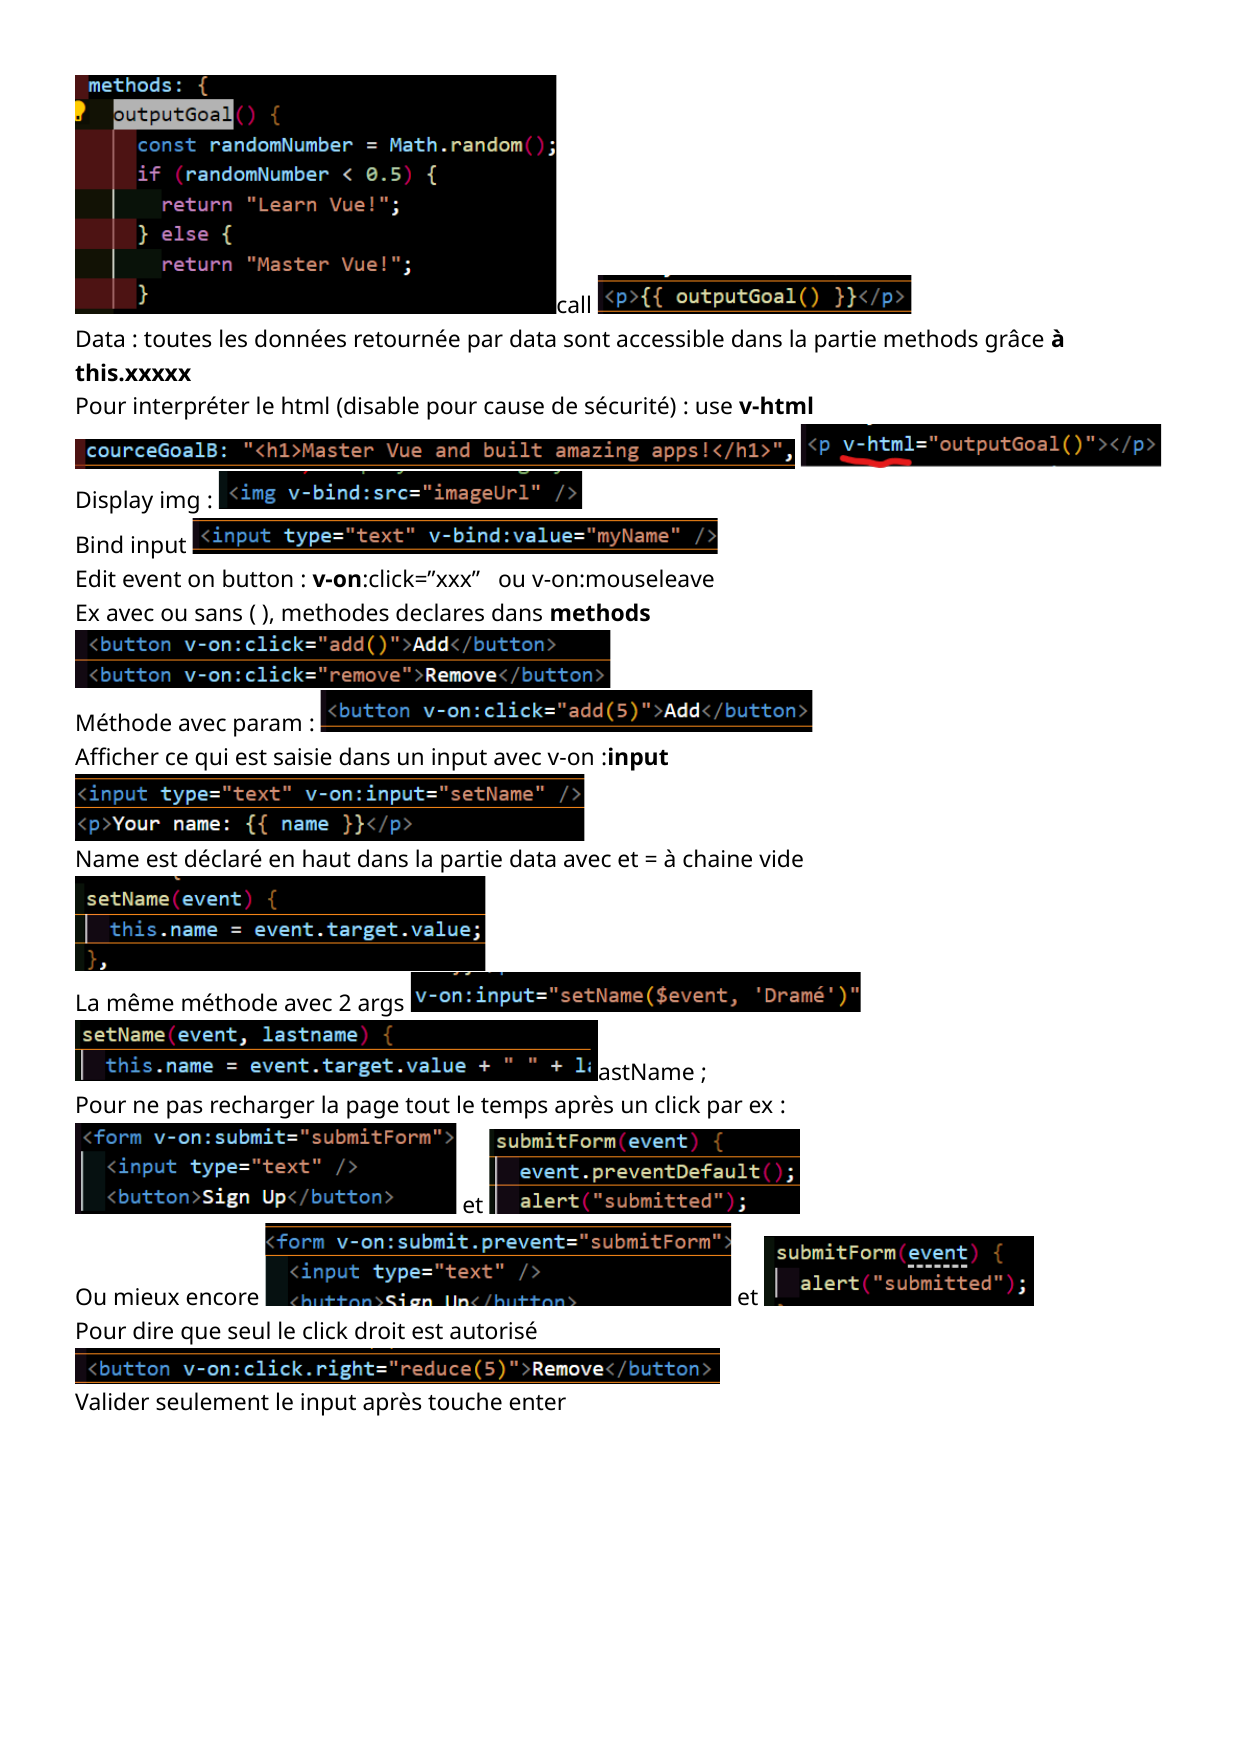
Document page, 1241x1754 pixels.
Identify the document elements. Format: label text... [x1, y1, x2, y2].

picture [75, 75, 557, 314]
text Pour interpréter le html (disable pour cause de sécurité) : use v-html [75, 390, 1165, 422]
picture [265, 1223, 732, 1306]
picture [489, 1129, 800, 1214]
picture [75, 876, 486, 971]
picture [597, 275, 912, 314]
picture [75, 630, 611, 688]
picture [320, 690, 813, 732]
picture [75, 774, 585, 841]
picture [218, 471, 583, 509]
text Data : toutes les données retournée par data sont accessible dans la partie methods grâce à this.xxxxx [75, 323, 1165, 388]
picture [75, 1348, 720, 1384]
text Edit event on button : v-on:click=”xxx” ou v-on:mouseleave [75, 563, 1165, 594]
text Pour ne pas recharger la page tout le temps après un click par ex : [75, 1089, 1165, 1121]
text Valider seulement le input après touche enter [75, 1386, 1165, 1417]
picture [410, 972, 861, 1012]
picture [75, 439, 795, 469]
picture [800, 424, 1162, 469]
picture [75, 1020, 598, 1081]
picture [192, 518, 718, 554]
picture [764, 1236, 1034, 1306]
picture [75, 1123, 457, 1214]
